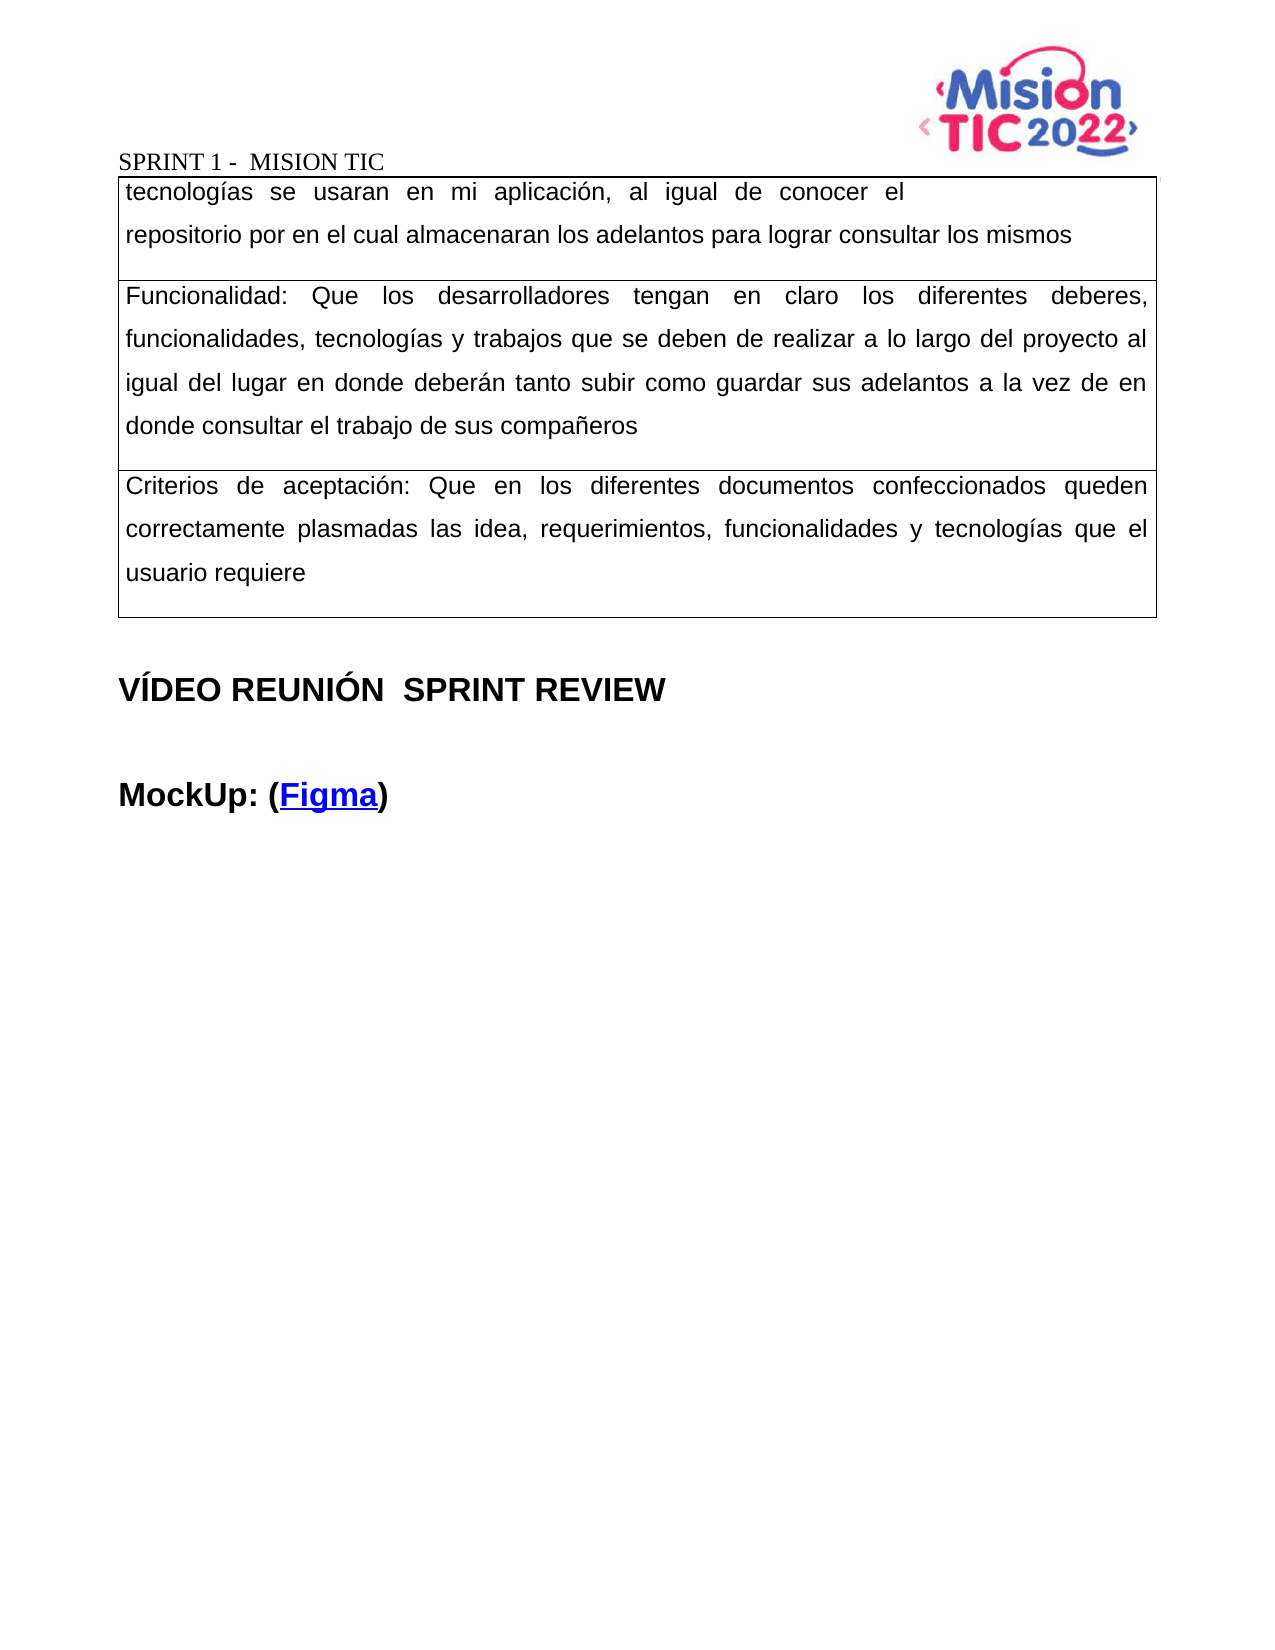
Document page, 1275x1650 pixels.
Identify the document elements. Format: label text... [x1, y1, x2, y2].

table_cell Funcionalidad: Que los desarrolladores tengan en claro los diferentes deberes, funcionalidades, tecnologías y trabajos que se deben de realizar a lo largo del proyecto al igual del lugar en donde deberán tanto subir como guardar sus adelantos a la vez de en donde consultar el trabajo de sus compañeros [119, 281, 1156, 470]
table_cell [119, 178, 1156, 280]
table_cell Criterios de aceptación: Que en los diferentes documentos confeccionados queden correctamente plasmadas las idea, requerimientos, funcionalidades y tecnologías que el usuario requiere [119, 471, 1156, 617]
subtitle VÍDEO REUNIÓN SPRINT REVIEW [118, 670, 1157, 709]
subtitle MockUp: (Figma) [118, 775, 1157, 813]
picture [905, 28, 1162, 182]
